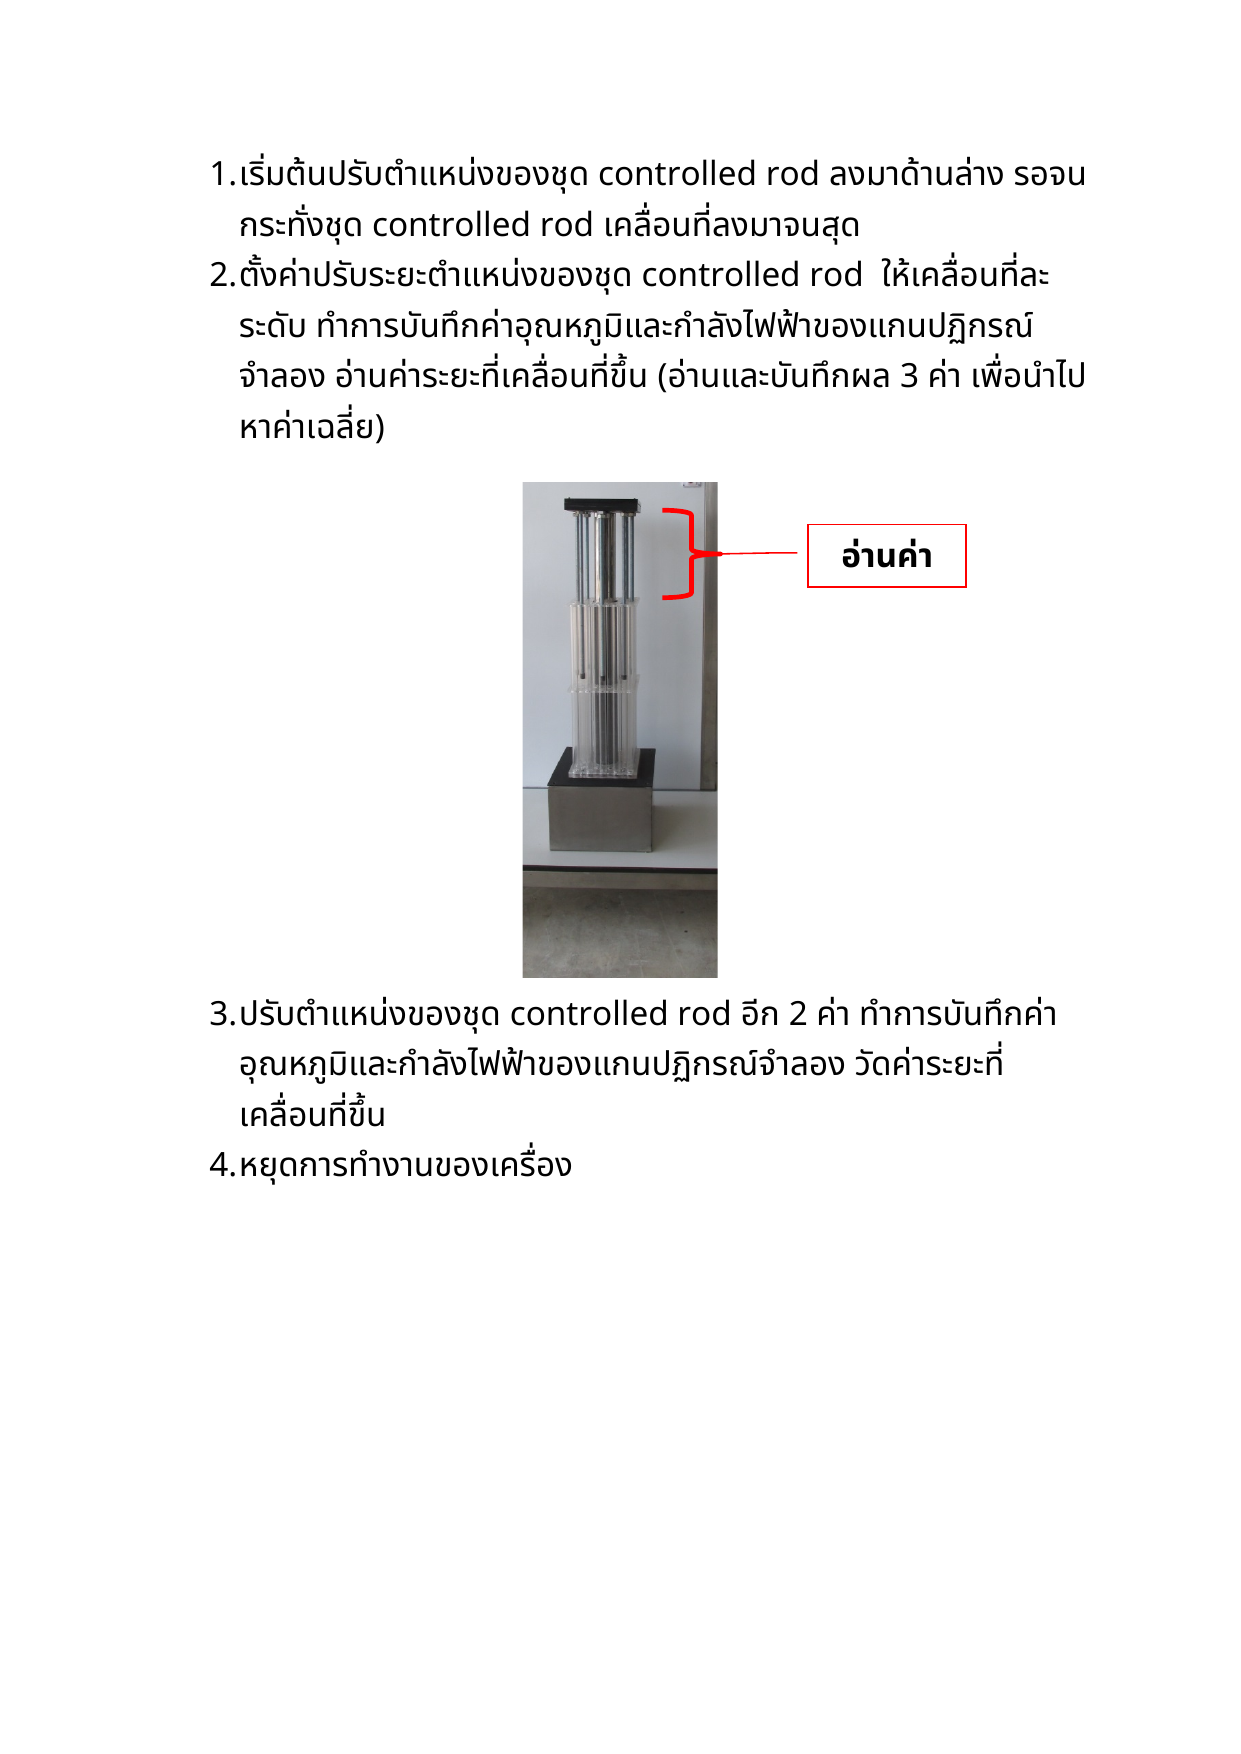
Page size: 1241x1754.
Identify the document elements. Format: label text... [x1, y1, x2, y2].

list ปรับตำแหน่งของชุด controlled rod อีก 2 ค่า ทำการบันทึกค่าอุณหภูมิและกำลังไฟฟ้าของแกนปฏิกรณ์จำลอง วัดค่าระยะที่เคลื่อนที่ขึ้น [209, 990, 1090, 1141]
picture [522, 482, 718, 978]
list หยุดการทำงานของเครื่อง [209, 1141, 1090, 1192]
list ตั้งค่าปรับระยะตำแหน่งของชุด controlled rod ให้เคลื่อนที่ละระดับ ทำการบันทึกค่าอุณหภูมิและกำลังไฟฟ้าของแกนปฏิกรณ์จำลอง อ่านค่าระยะที่เคลื่อนที่ขึ้น (อ่านและบันทึกผล 3 ค่า เพื่อนำไปหาค่าเฉลี่ย) [209, 251, 1090, 453]
list เริ่มต้นปรับตำแหน่งของชุด controlled rod ลงมาด้านล่าง รอจนกระทั่งชุด controlled rod เคลื่อนที่ลงมาจนสุด [209, 150, 1090, 251]
